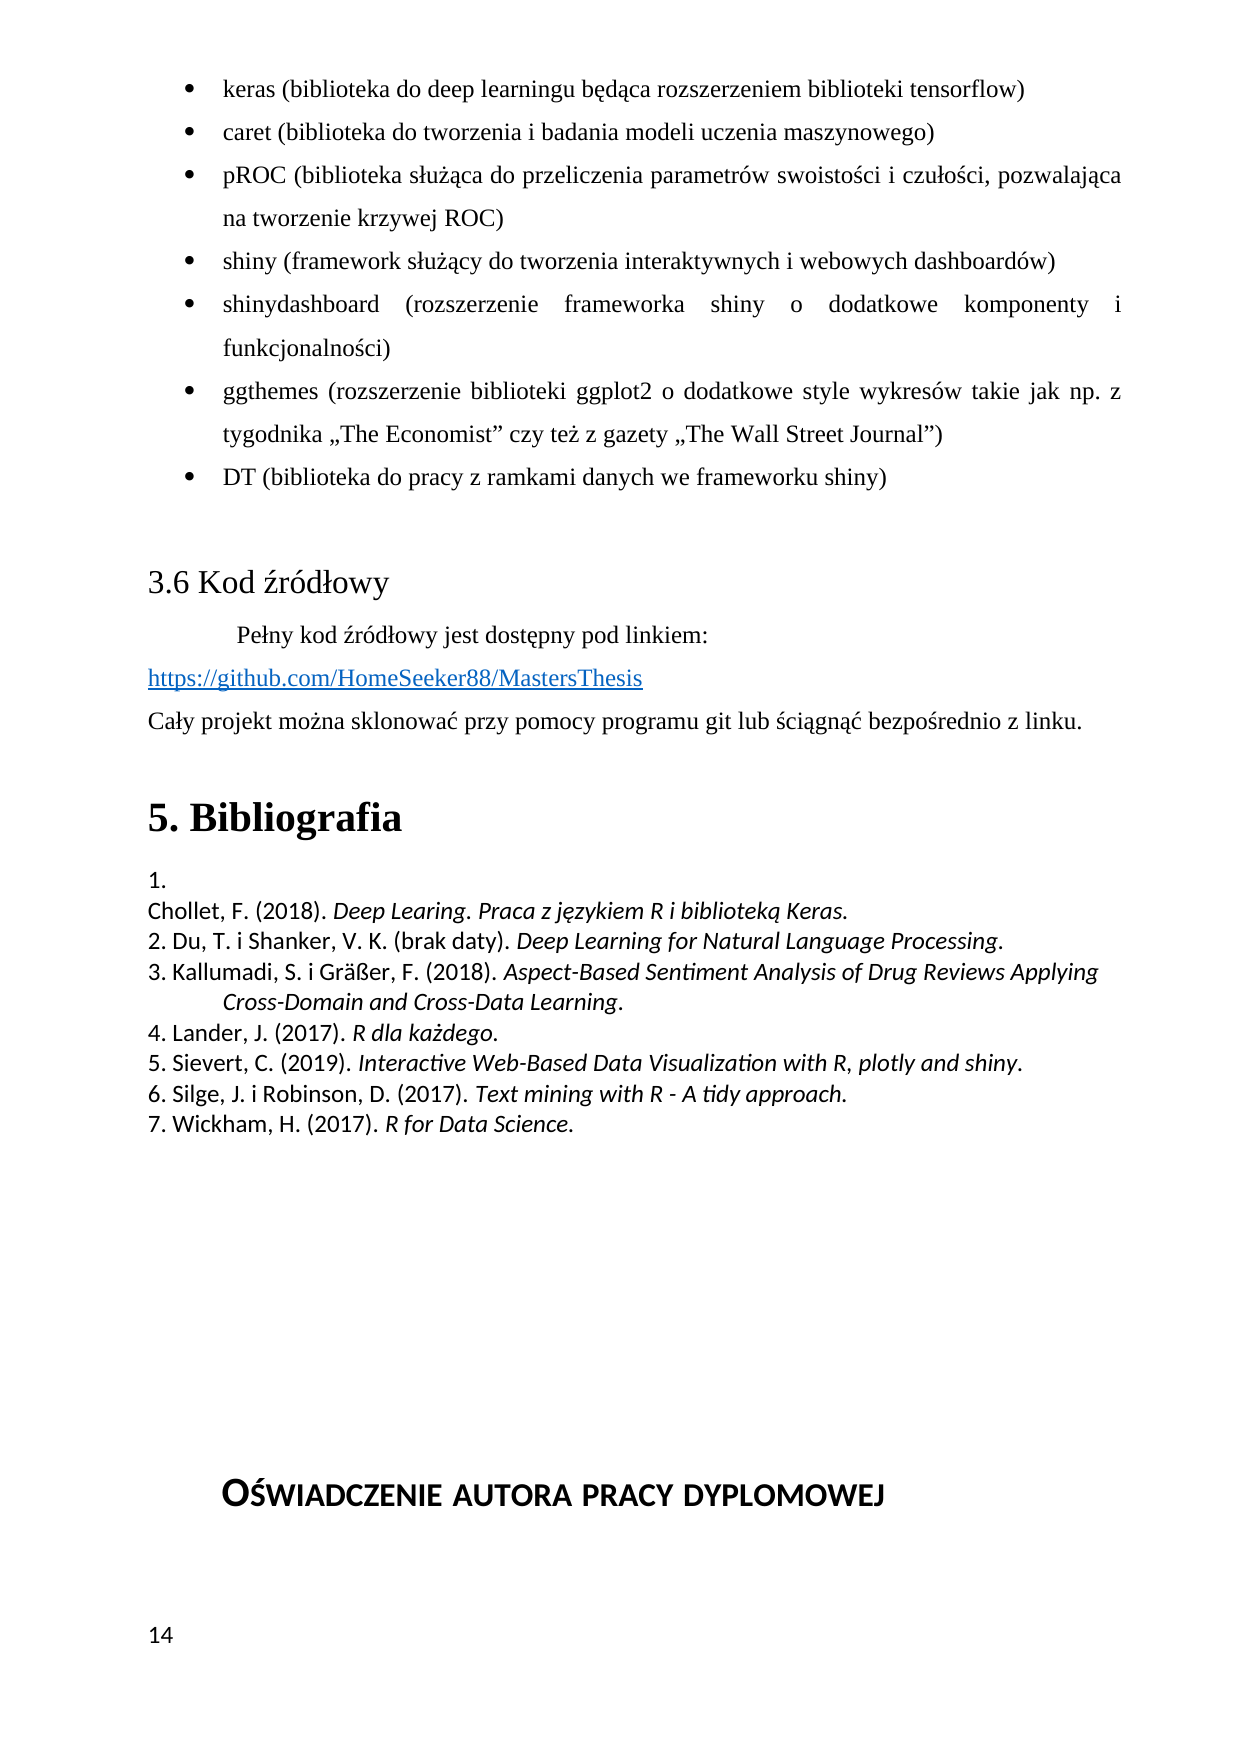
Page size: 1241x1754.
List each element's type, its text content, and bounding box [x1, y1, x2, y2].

text 7. Wickham, H. (2017). R for Data Science. [148, 1109, 1122, 1139]
text https://github.com/HomeSeeker88/MastersThesis [148, 663, 1122, 692]
text 3.6 Kod źródłowy [148, 563, 1122, 601]
text 6. Silge, J. i Robinson, D. (2017). Text mining with R - A tidy approach. [148, 1078, 1122, 1109]
text 5. Sievert, C. (2019). Interactive Web-Based Data Visualization with R, plotly and shiny. [148, 1048, 1122, 1078]
text 4. Lander, J. (2017). R dla każdego. [148, 1017, 1122, 1048]
text 1. Chollet, F. (2018). Deep Learing. Praca z językiem R i biblioteką Keras. [148, 864, 1122, 895]
list DT (biblioteka do pracy z ramkami danych we frameworku shiny) [185, 462, 1122, 491]
text Oświadczenie autora pracy dyplomowej [148, 1466, 1122, 1517]
text 3. Kallumadi, S. i Gräßer, F. (2018). Aspect-Based Sentiment Analysis of Drug Reviews Applying Cross-Domain and Cross-Data Learning. [148, 956, 1122, 1017]
text 5. Bibliografia [148, 793, 1122, 841]
list shinydashboard (rozszerzenie frameworka shiny o dodatkowe komponenty i funkcjonalności) [185, 289, 1122, 361]
list ggthemes (rozszerzenie biblioteki ggplot2 o dodatkowe style wykresów takie jak np. z tygodnika „The Economist” czy też z gazety „The Wall Street Journal”) [185, 376, 1122, 448]
text Cały projekt można sklonować przy pomocy programu git lub ściągnąć bezpośrednio z linku. [148, 706, 1122, 735]
list pROC (biblioteka służąca do przeliczenia parametrów swoistości i czułości, pozwalająca na tworzenie krzywej ROC) [185, 160, 1122, 232]
list keras (biblioteka do deep learningu będąca rozszerzeniem biblioteki tensorflow) [185, 74, 1122, 103]
list caret (biblioteka do tworzenia i badania modeli uczenia maszynowego) [185, 117, 1122, 146]
text 2. Du, T. i Shanker, V. K. (brak daty). Deep Learning for Natural Language Processing. [148, 926, 1122, 956]
text Pełny kod źródłowy jest dostępny pod linkiem: [148, 620, 1122, 649]
list shiny (framework służący do tworzenia interaktywnych i webowych dashboardów) [185, 246, 1122, 275]
